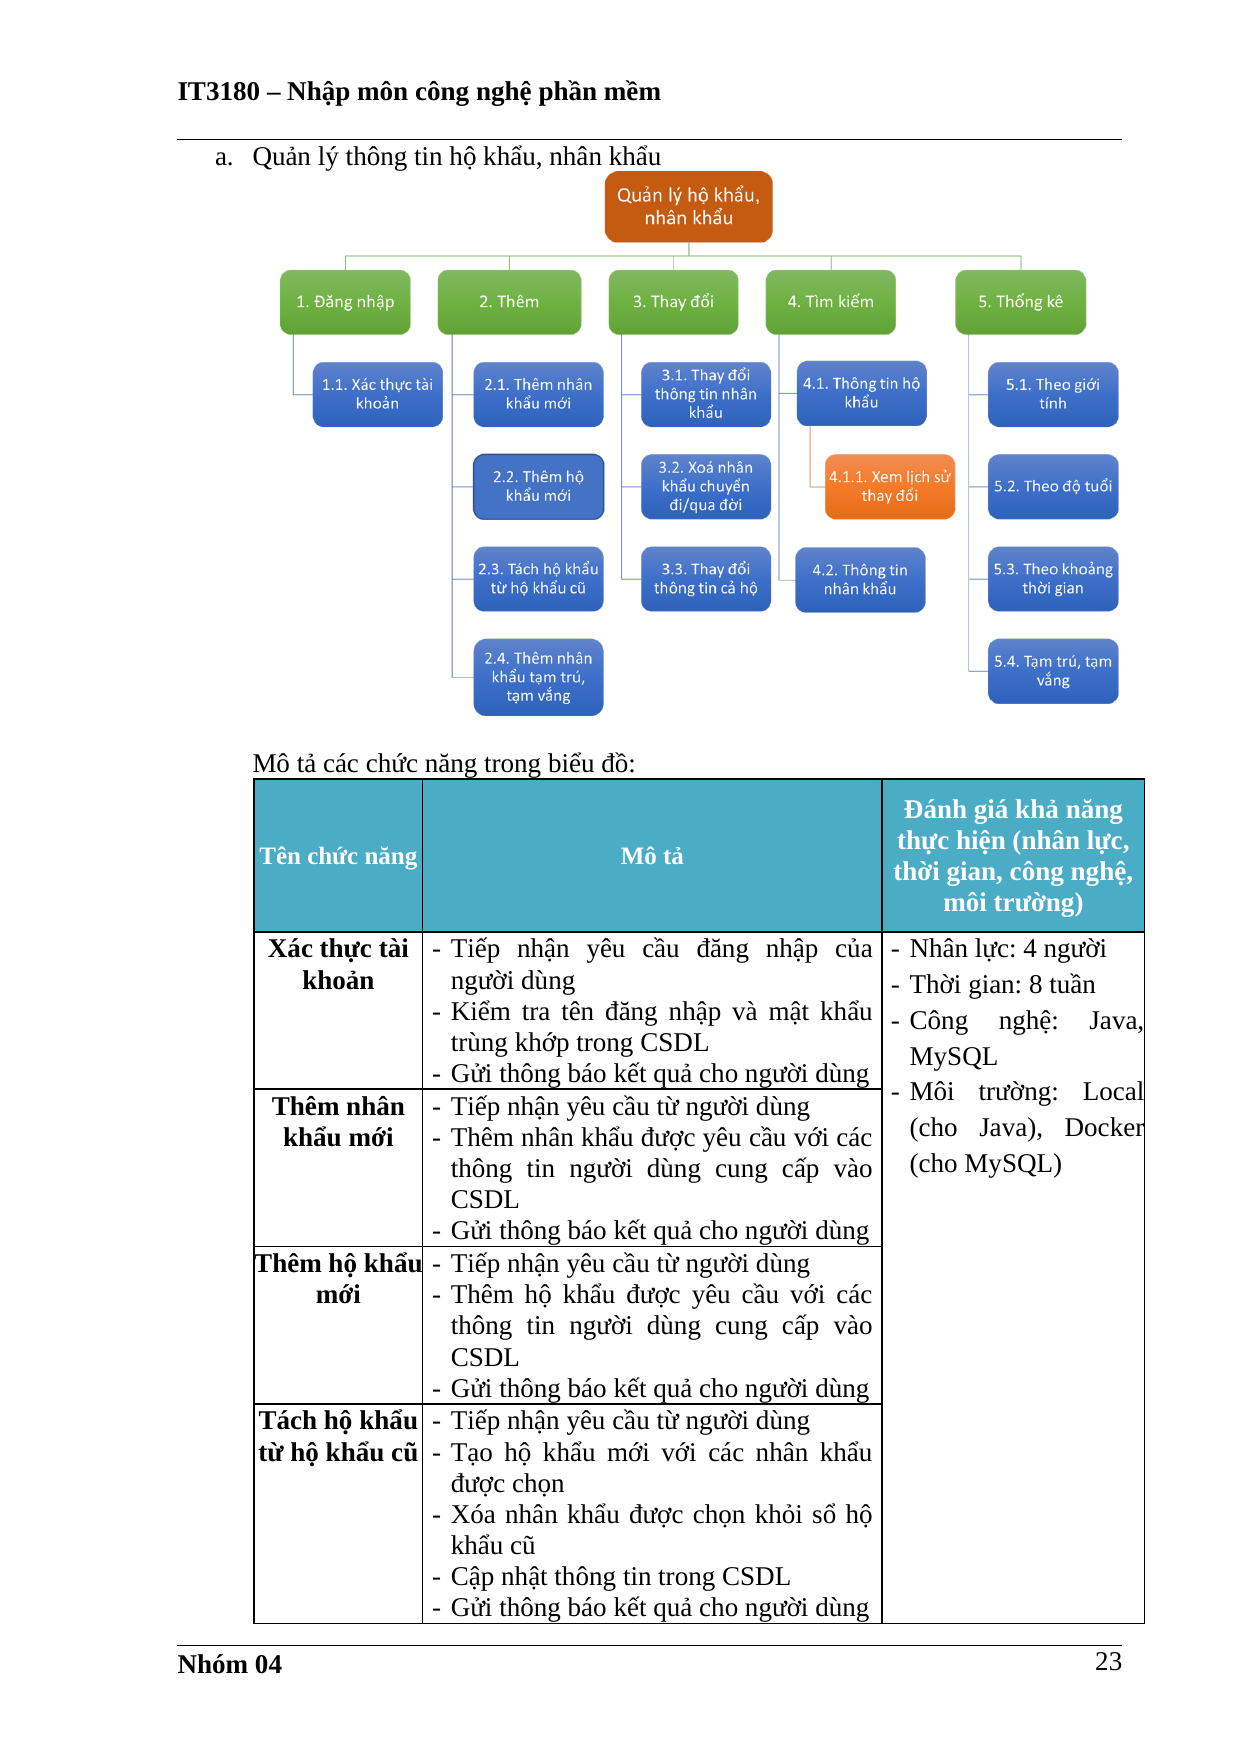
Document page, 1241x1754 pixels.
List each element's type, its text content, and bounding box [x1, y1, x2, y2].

table_cell Tiếp nhận yêu cầu từ người dùng Thêm nhân khẩu được yêu cầu với các thông tin người dùng cung cấp vào CSDL Gửi thông báo kết quả cho người dùng [423, 1090, 881, 1246]
table_cell Thêm nhân khẩu mới [255, 1090, 422, 1246]
table_header Đánh giá khả năng thực hiện (nhân lực, thời gian, công nghệ, môi trường) [883, 780, 1144, 931]
text Mô tả các chức năng trong biểu đồ: [252, 747, 1122, 778]
table_cell Nhân lực: 4 người Thời gian: 8 tuần Công nghệ: Java, MySQL Môi trường: Local (cho Java), Docker (cho MySQL) [883, 933, 1144, 1622]
table_cell Tiếp nhận yêu cầu từ người dùng Thêm hộ khẩu được yêu cầu với các thông tin người dùng cung cấp vào CSDL Gửi thông báo kết quả cho người dùng [423, 1247, 881, 1403]
table_cell Tách hộ khẩu từ hộ khẩu cũ [255, 1405, 422, 1622]
table_cell Tiếp nhận yêu cầu đăng nhập của người dùng Kiểm tra tên đăng nhập và mật khẩu trùng khớp trong CSDL Gửi thông báo kết quả cho người dùng [423, 933, 881, 1088]
list Quản lý thông tin hộ khẩu, nhân khẩu [215, 140, 1122, 172]
table_cell Thêm hộ khẩu mới [255, 1247, 422, 1403]
table_cell Tiếp nhận yêu cầu từ người dùng Tạo hộ khẩu mới với các nhân khẩu được chọn Xóa nhân khẩu được chọn khỏi sổ hộ khẩu cũ Cập nhật thông tin trong CSDL Gửi thông báo kết quả cho người dùng [423, 1405, 881, 1622]
picture [252, 171, 1146, 716]
table_header Mô tả [423, 780, 881, 931]
table_cell Xác thực tài khoản [255, 933, 422, 1088]
table_header Tên chức năng [255, 780, 422, 931]
